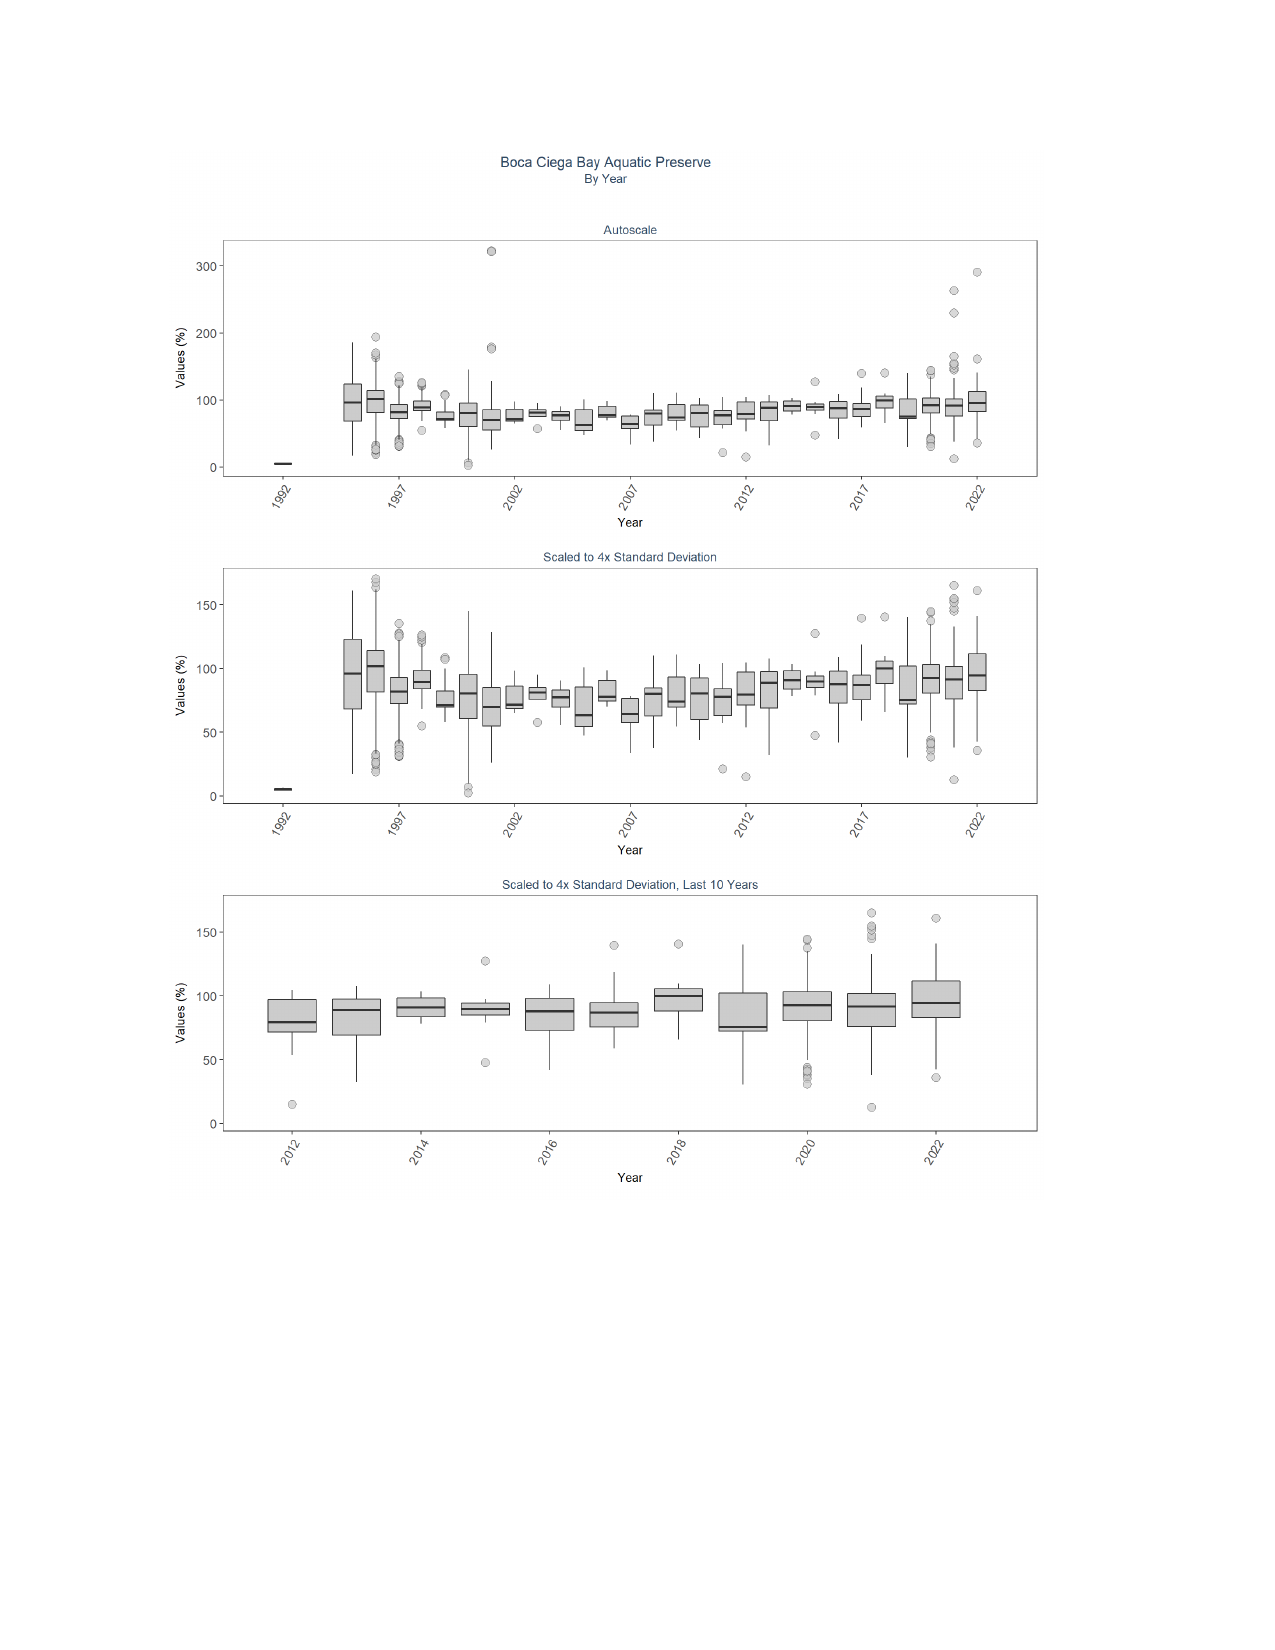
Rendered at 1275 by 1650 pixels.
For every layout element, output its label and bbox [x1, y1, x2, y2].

picture [168, 150, 1044, 1200]
